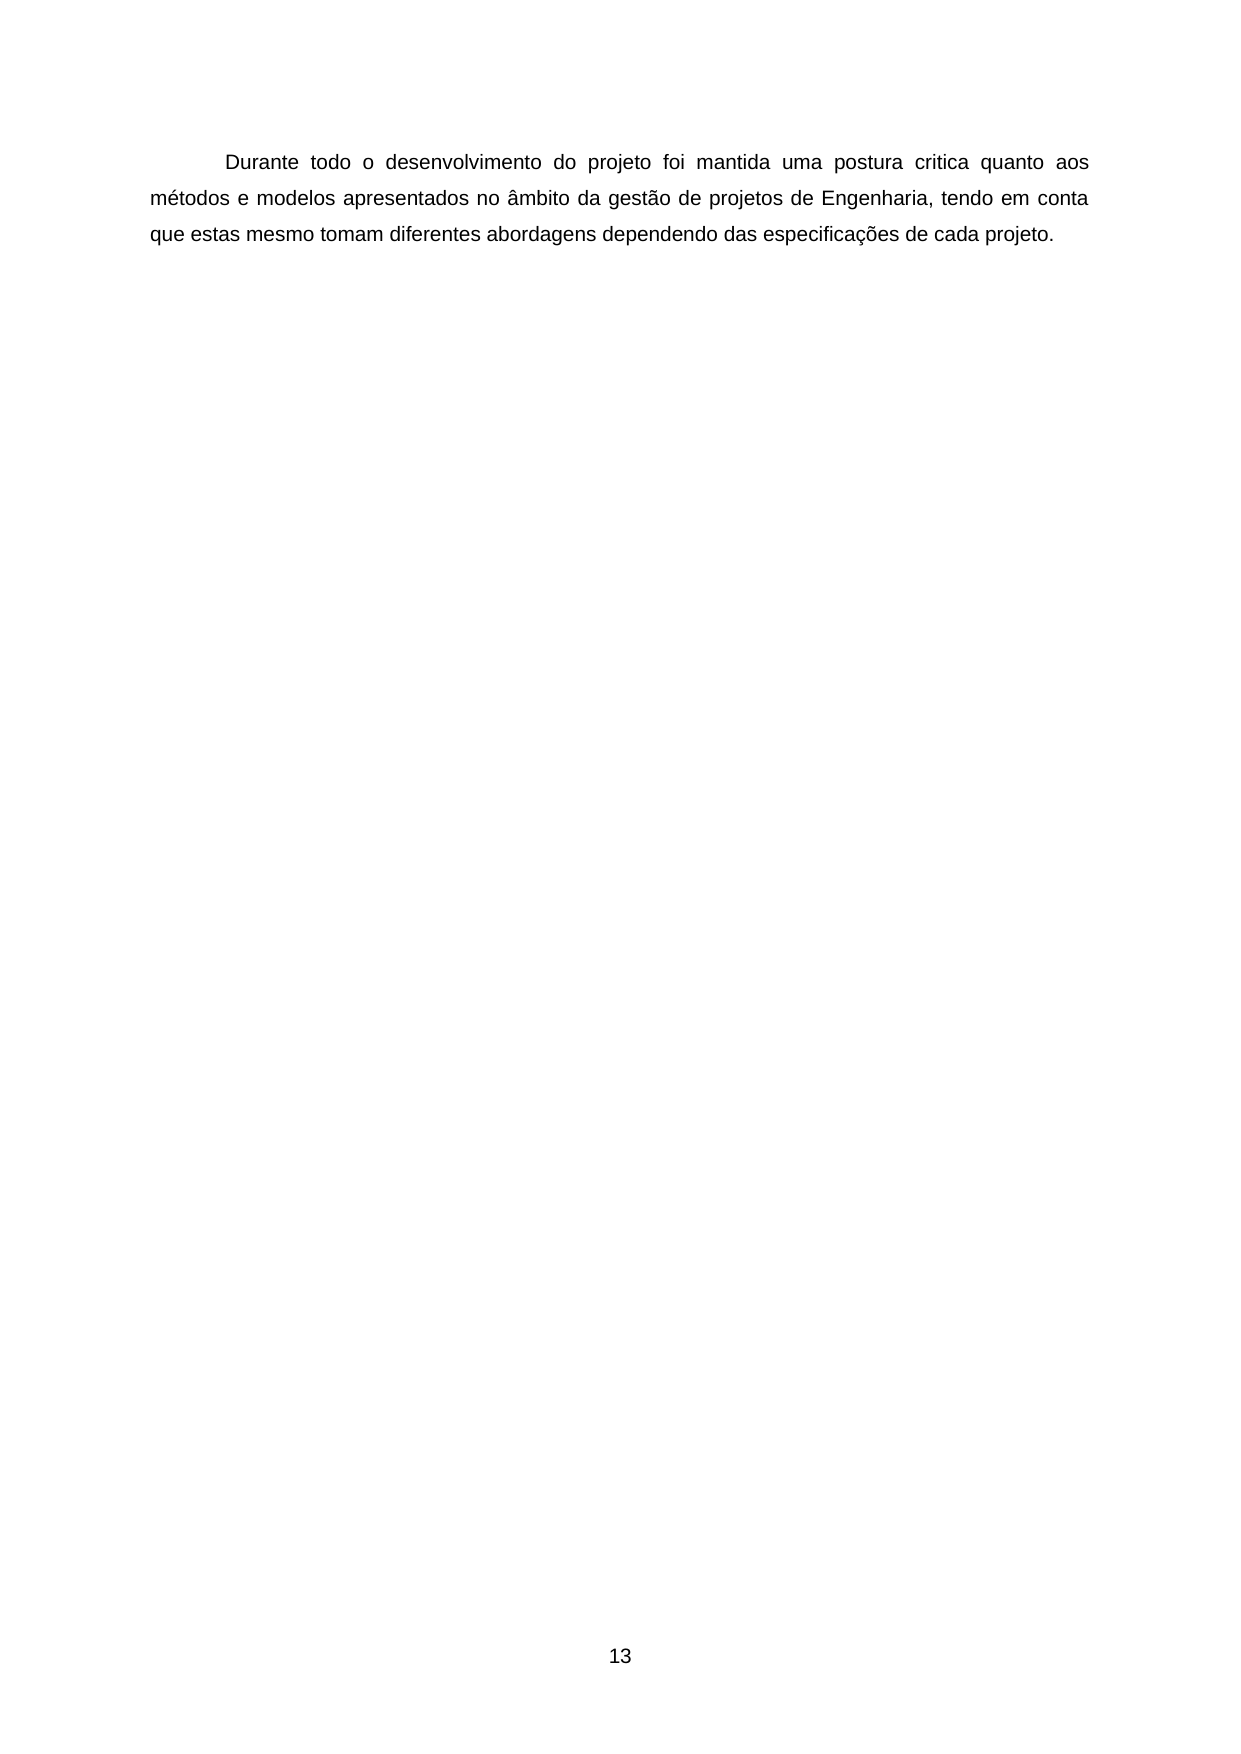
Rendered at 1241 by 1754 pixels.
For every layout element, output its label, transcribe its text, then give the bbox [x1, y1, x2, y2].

text Durante todo o desenvolvimento do projeto foi mantida uma postura critica quanto aos métodos e modelos apresentados no âmbito da gestão de projetos de Engenharia, tendo em conta que estas mesmo tomam diferentes abordagens dependendo das especificações de cada projeto. [150, 150, 1090, 246]
